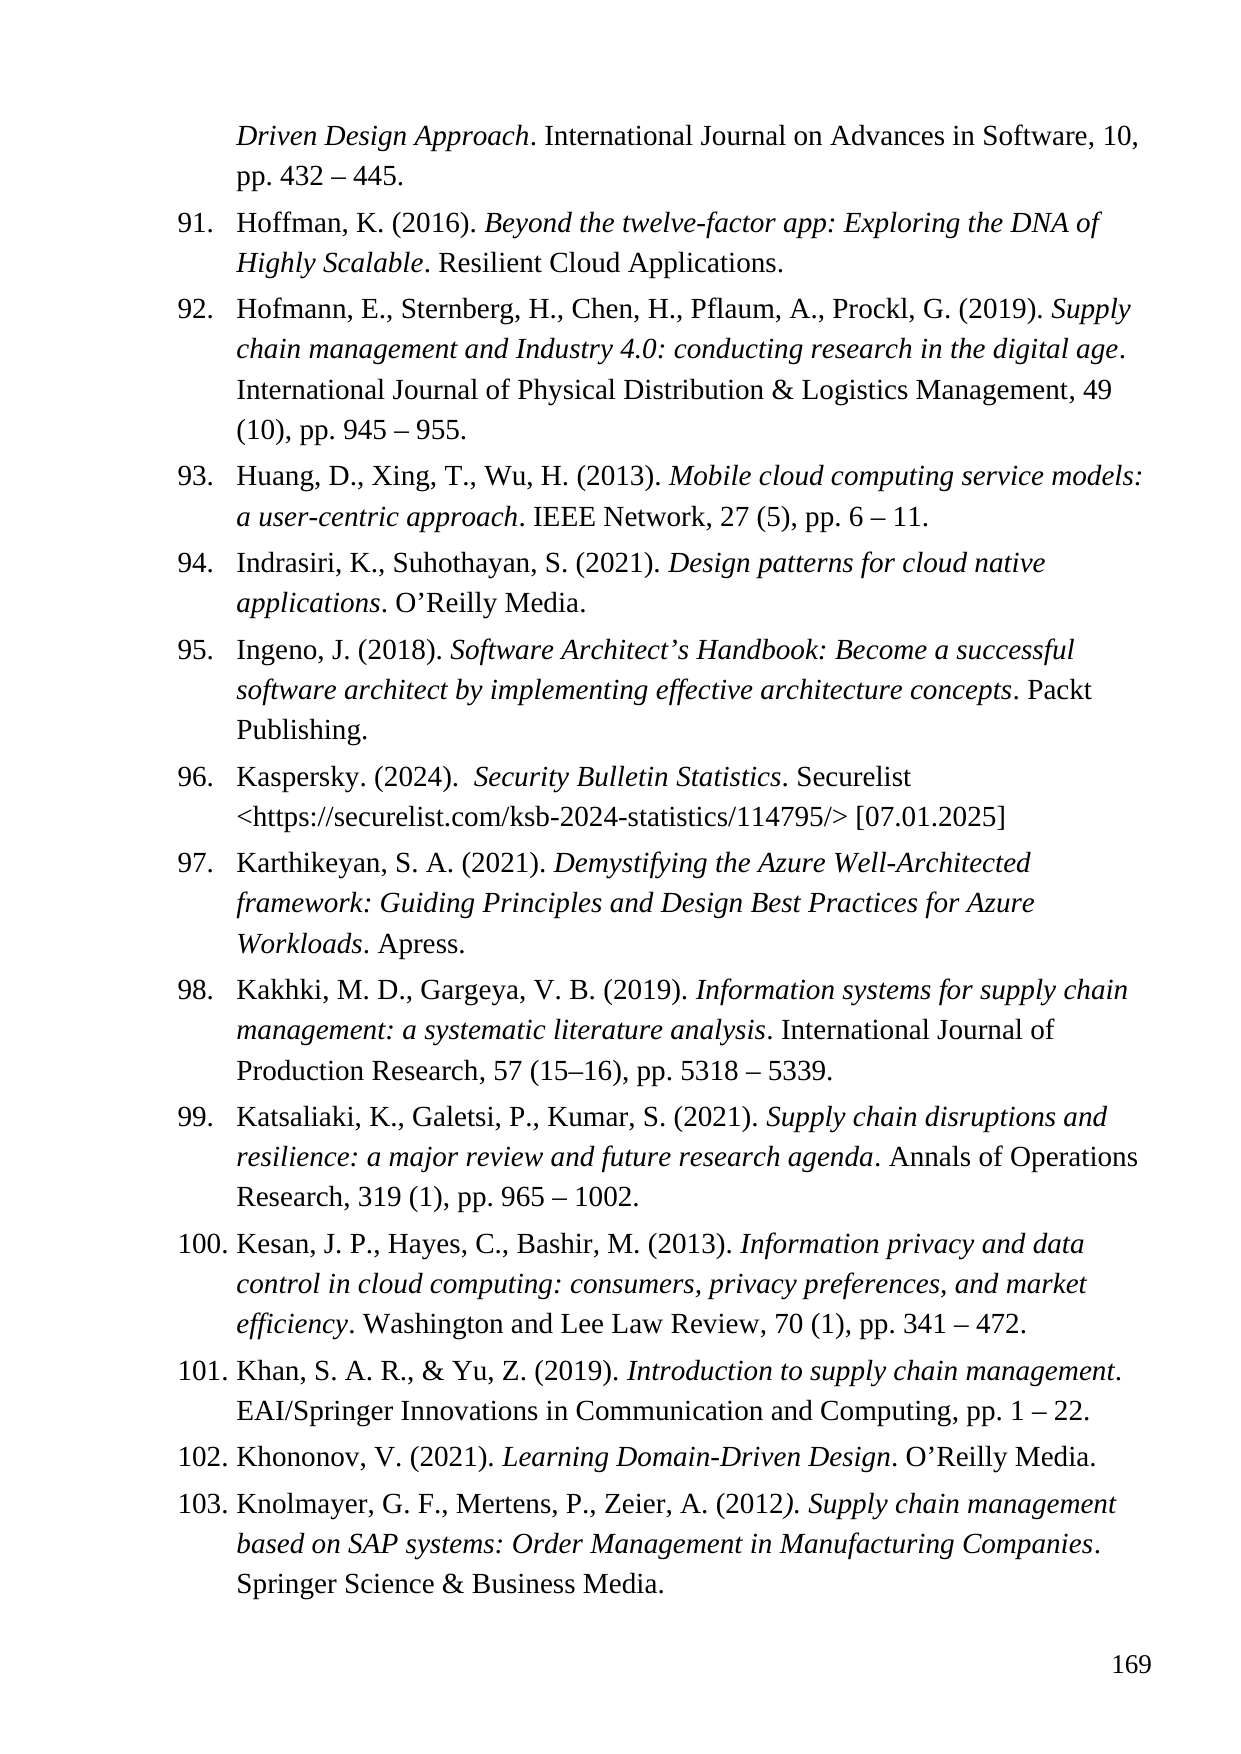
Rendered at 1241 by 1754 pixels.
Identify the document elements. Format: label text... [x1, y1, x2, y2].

text Katsaliaki, K., Galetsi, P., Kumar, S. (2021). Supply chain disruptions and resilience: a major review and future research agenda. Annals of Operations Research, 319 (1), рр. 965 – 1002. [177, 1099, 1152, 1213]
text Khononov, V. (2021). Learning Domain-Driven Design. O’Reilly Media. [177, 1439, 1152, 1473]
text Huang, D., Xing, T., Wu, H. (2013). Mobile cloud computing service models: a user-centric approach. IEEE Network, 27 (5), рр. 6 – 11. [177, 458, 1152, 532]
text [177, 118, 1152, 192]
text Karthikeyan, S. A. (2021). Demystifying the Azure Well-Architected framework: Guiding Principles and Design Best Practices for Azure Workloads. Apress. [177, 845, 1152, 959]
text Kesan, J. P., Hayes, C., Bashir, M. (2013). Information privacy and data control in cloud computing: consumers, privacy preferences, and market efficiency. Washington and Lee Law Review, 70 (1), рр. 341 – 472. [177, 1226, 1152, 1340]
text Khan, S. A. R., & Yu, Z. (2019). Introduction to supply chain management. EAI/Springer Innovations in Communication and Computing, pp. 1 – 22. [177, 1353, 1152, 1427]
text Indrasiri, K., Suhothayan, S. (2021). Design patterns for cloud native applications. O’Reilly Media. [177, 545, 1152, 619]
text Knolmayer, G. F., Mertens, P., Zeier, A. (2012). Supply chain management based on SAP systems: Order Management in Manufacturing Companies. Springer Science & Business Media. [177, 1486, 1152, 1600]
text Hofmann, E., Sternberg, H., Chen, H., Pflaum, A., Prockl, G. (2019). Supply chain management and Industry 4.0: conducting research in the digital age. International Journal of Physical Distribution & Logistics Management, 49 (10), рр. 945 – 955. [177, 291, 1152, 446]
text Kaspersky. (2024). Security Bulletin Statistics. Securelist <https://securelist.com/ksb-2024-statistics/114795/> [07.01.2025] [177, 759, 1152, 832]
text Hoffman, K. (2016). Beyond the twelve-factor app: Exploring the DNA of Highly Scalable. Resilient Cloud Applications. [177, 205, 1152, 278]
text Ingeno, J. (2018). Software Architect’s Handbook: Become a successful software architect by implementing effective architecture concepts. Packt Publishing. [177, 632, 1152, 746]
text Kakhki, M. D., Gargeya, V. B. (2019). Information systems for supply chain management: a systematic literature analysis. International Journal of Production Research, 57 (15–16), рр. 5318 – 5339. [177, 972, 1152, 1086]
